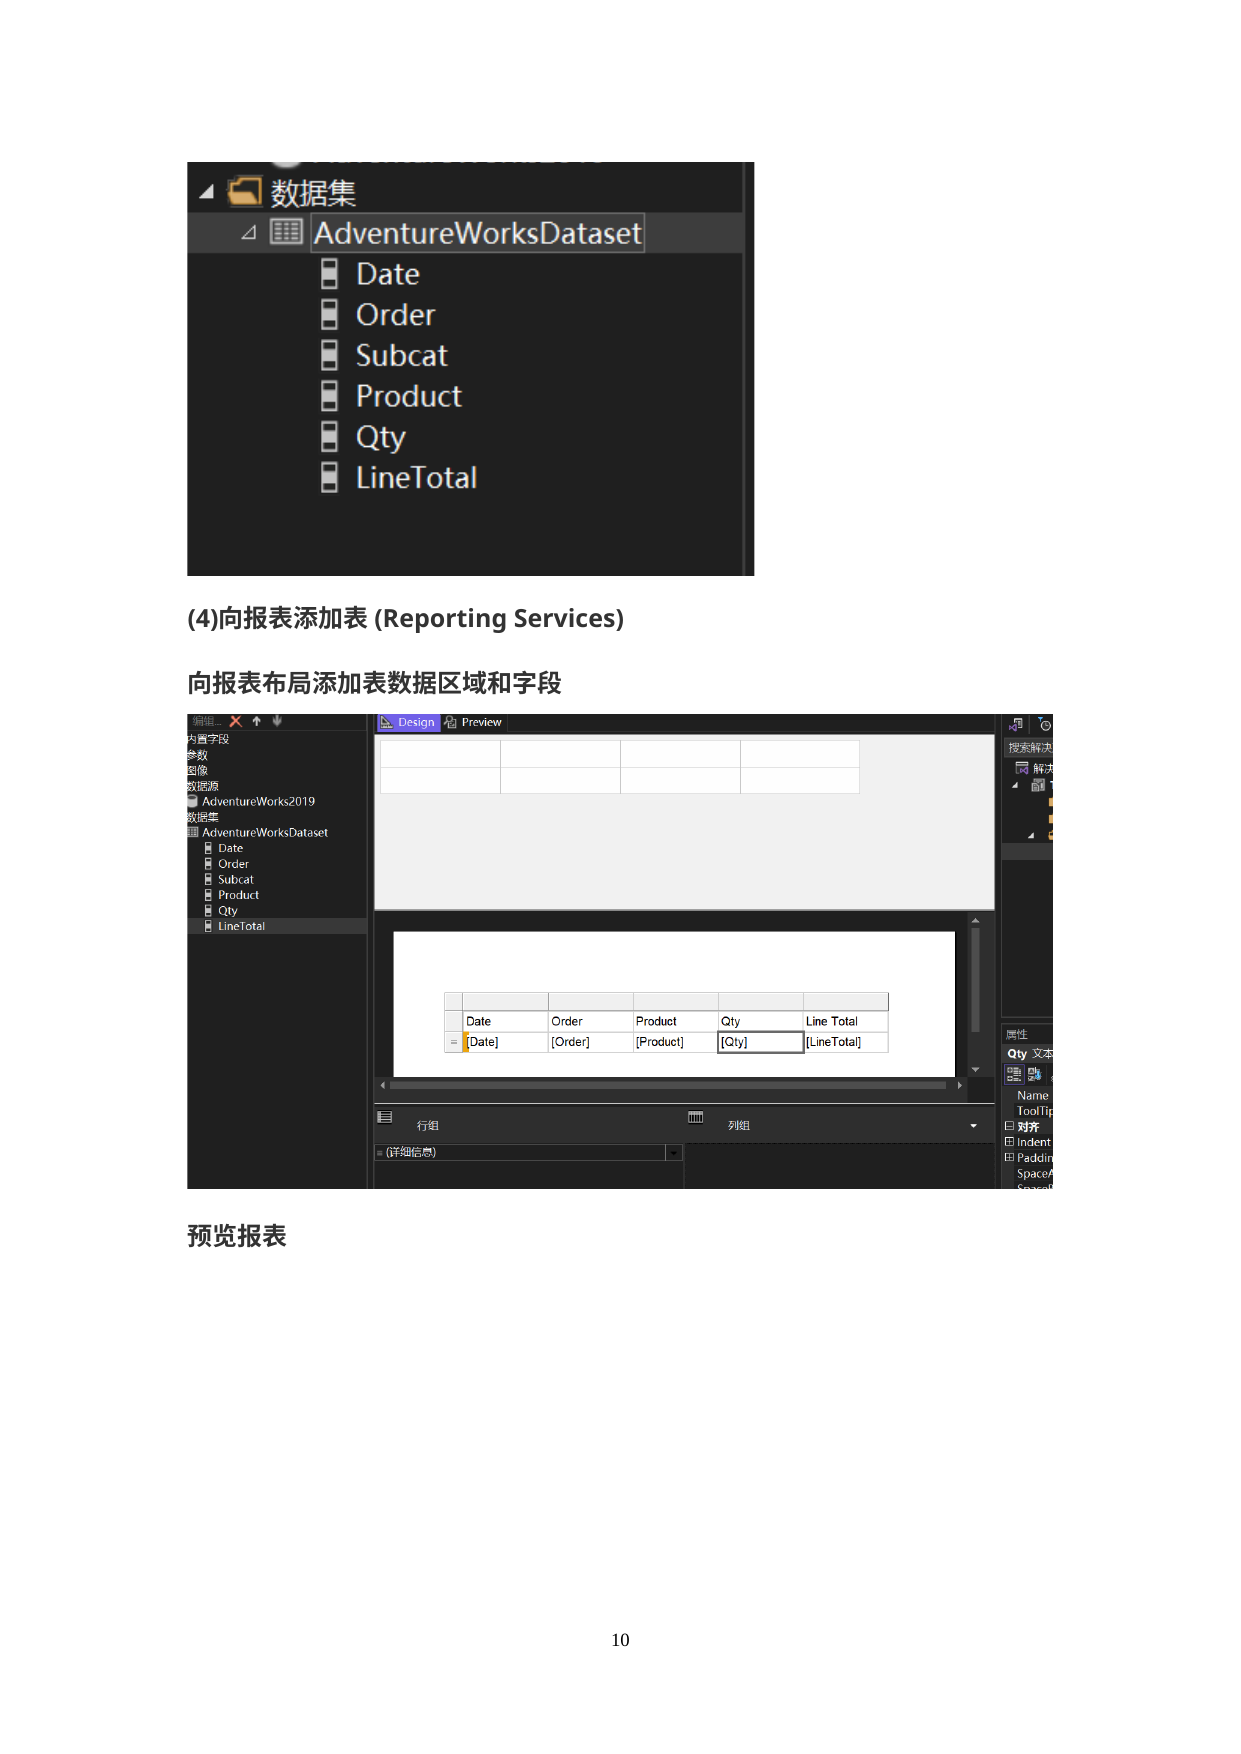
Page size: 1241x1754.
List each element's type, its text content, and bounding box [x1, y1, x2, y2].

picture [187, 714, 1053, 1189]
text 预览报表 [187, 1202, 1053, 1267]
text 向报表布局添加表数据区域和字段 [187, 649, 1053, 714]
picture [187, 162, 755, 576]
text (4)向报表添加表 (Reporting Services) [187, 584, 1053, 649]
